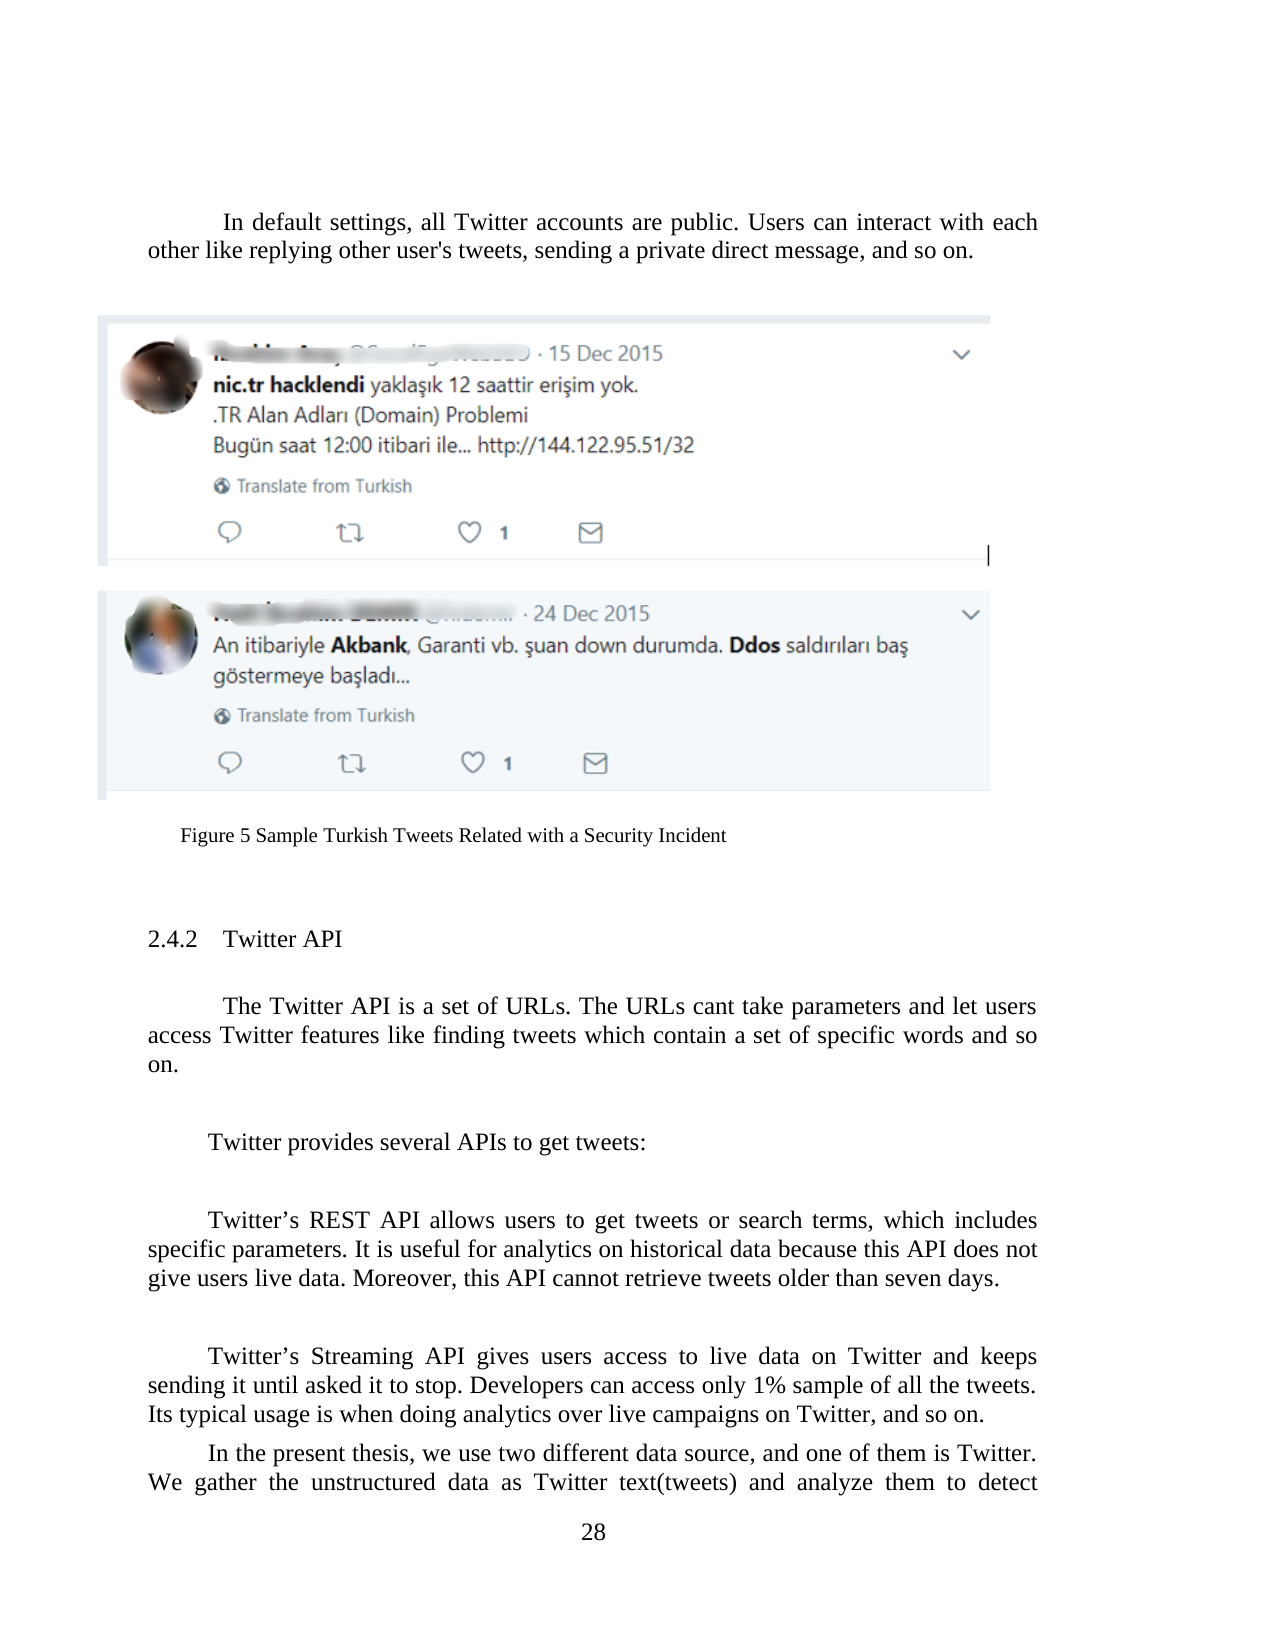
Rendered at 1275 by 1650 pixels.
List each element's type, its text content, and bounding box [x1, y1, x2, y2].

text Twitter provides several APIs to get tweets: [148, 1127, 1039, 1156]
text Twitter’s REST API allows users to get tweets or search terms, which includes specific parameters. It is useful for analytics on historical data because this API does not give users live data. Moreover, this API cannot retrieve tweets older than seven days. [148, 1206, 1039, 1292]
picture [97, 310, 1001, 800]
text Twitter’s Streaming API gives users access to live data on Twitter and keeps sending it until asked it to stop. Developers can access only 1% sample of all the tweets. Its typical usage is when doing analytics over live campaigns on Twitter, and so on. [148, 1341, 1039, 1428]
text The Twitter API is a set of URLs. The URLs cant take parameters and let users access Twitter features like finding tweets which contain a set of specific words and so on. [148, 991, 1039, 1078]
text In default settings, all Twitter accounts are public. Users can interact with each other like replying other user's tweets, sending a private direct message, and so on. [148, 207, 1039, 264]
subtitle Twitter API [148, 927, 1039, 952]
